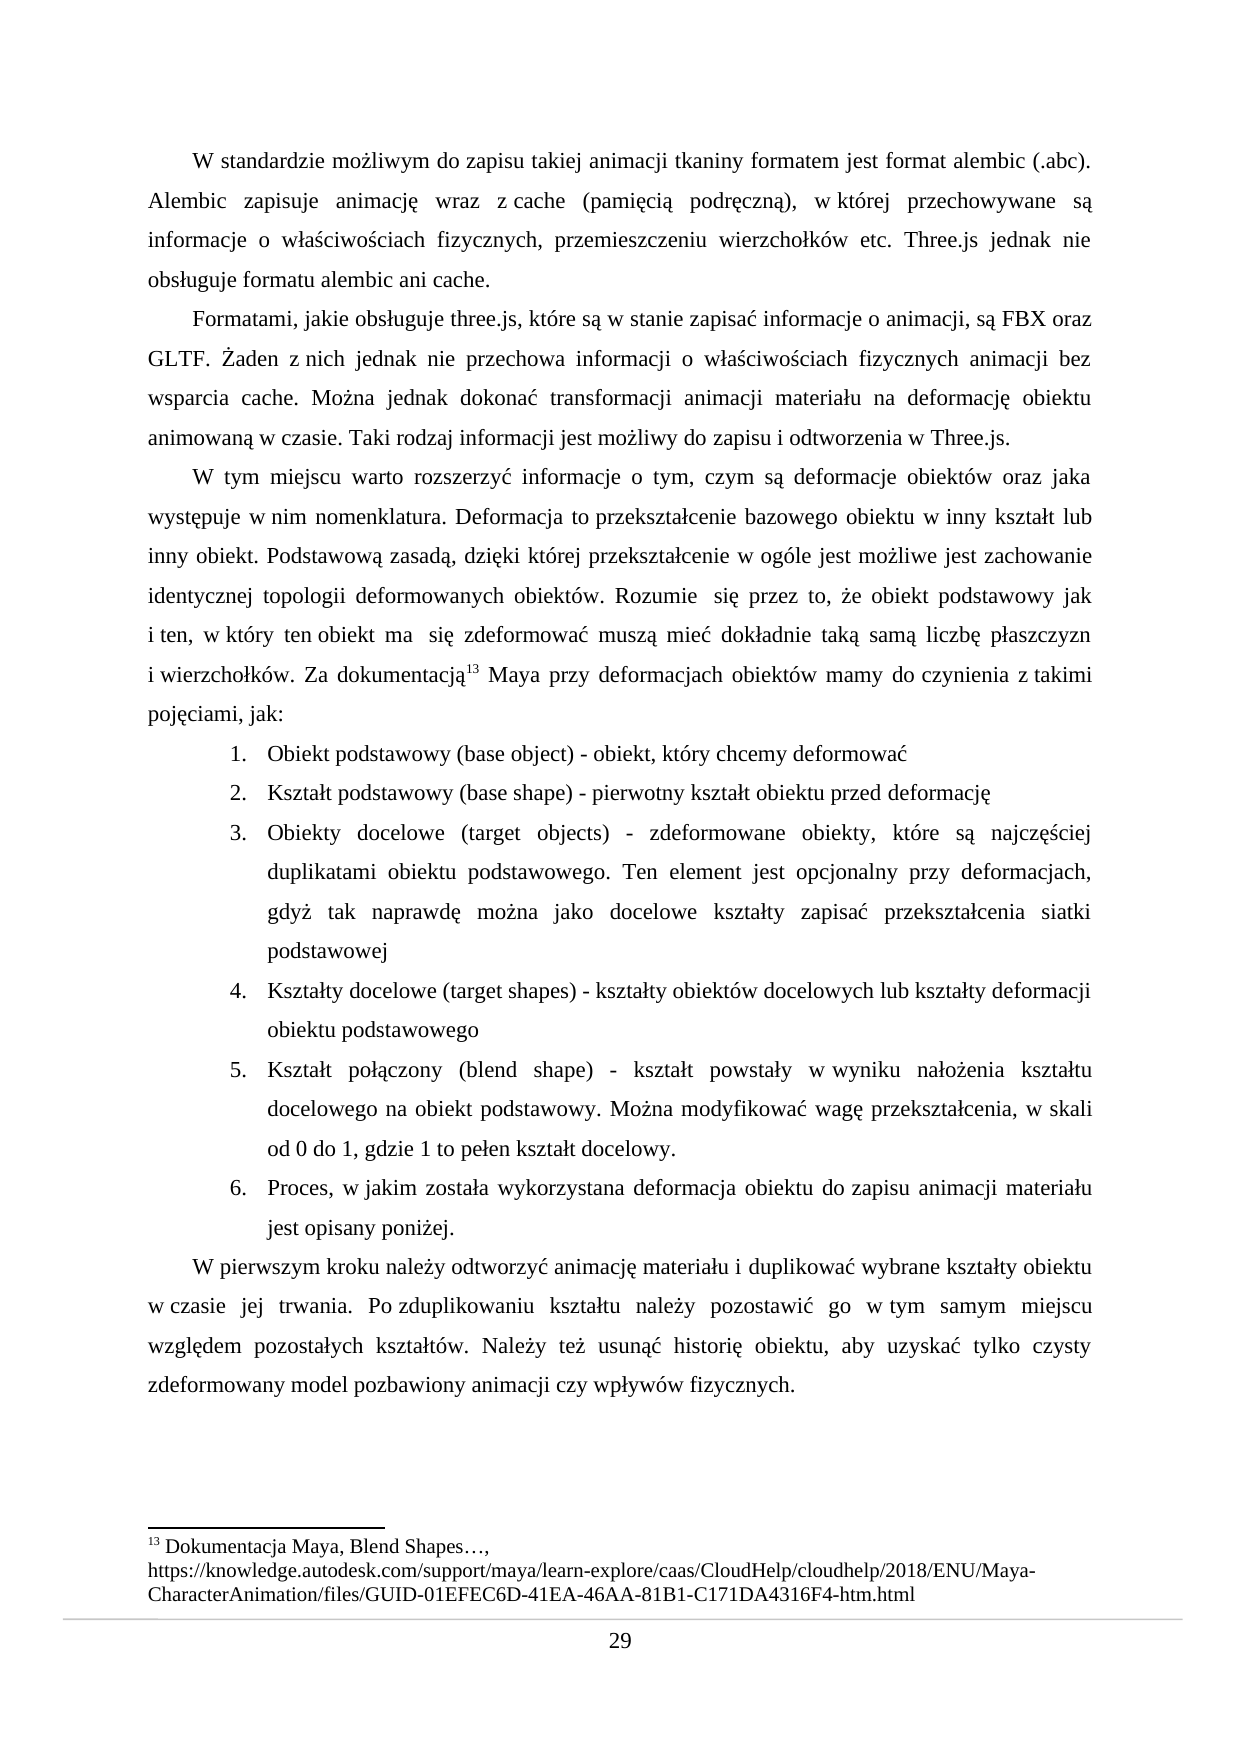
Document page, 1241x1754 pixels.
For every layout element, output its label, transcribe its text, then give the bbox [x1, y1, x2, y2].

list Proces, w jakim została wykorzystana deformacja obiektu do zapisu animacji materiału jest opisany poniżej. [229, 1174, 1093, 1240]
list Obiekt podstawowy (base object) - obiekt, który chcemy deformować [229, 740, 1093, 766]
text W pierwszym kroku należy odtworzyć animację materiału i duplikować wybrane kształty obiektu w czasie jej trwania. Po zduplikowaniu kształtu należy pozostawić go w tym samym miejscu względem pozostałych kształtów. Należy też usunąć historię obiektu, aby uzyskać tylko czysty zdeformowany model pozbawiony animacji czy wpływów fizycznych. [148, 1253, 1093, 1398]
text W standardzie możliwym do zapisu takiej animacji tkaniny formatem jest format alembic (.abc). Alembic zapisuje animację wraz z cache (pamięcią podręczną), w której przechowywane są informacje o właściwościach fizycznych, przemieszczeniu wierzchołków etc. Three.js jednak nie obsługuje formatu alembic ani cache. [148, 148, 1093, 292]
text W tym miejscu warto rozszerzyć informacje o tym, czym są deformacje obiektów oraz jaka występuje w nim nomenklatura. Deformacja to przekształcenie bazowego obiektu w inny kształt lub inny obiekt. Podstawową zasadą, dzięki której przekształcenie w ogóle jest możliwe jest zachowanie identycznej topologii deformowanych obiektów. Rozumie się przez to, że obiekt podstawowy jak i ten, w który ten obiekt ma się zdeformować muszą mieć dokładnie taką samą liczbę płaszczyzn i wierzchołków. Za dokumentacją Maya przy deformacjach obiektów mamy do czynienia z takimi pojęciami, jak: [148, 463, 1093, 727]
list Kształty docelowe (target shapes) - kształty obiektów docelowych lub kształty deformacji obiektu podstawowego [229, 977, 1093, 1042]
list Kształt podstawowy (base shape) - pierwotny kształt obiektu przed deformację [229, 779, 1093, 806]
list Kształt połączony (blend shape) - kształt powstały w wyniku nałożenia kształtu docelowego na obiekt podstawowy. Można modyfikować wagę przekształcenia, w skali od 0 do 1, gdzie 1 to pełen kształt docelowy. [229, 1056, 1093, 1161]
list Obiekty docelowe (target objects) - zdeformowane obiekty, które są najczęściej duplikatami obiektu podstawowego. Ten element jest opcjonalny przy deformacjach, gdyż tak naprawdę można jako docelowe kształty zapisać przekształcenia siatki podstawowej [229, 819, 1093, 963]
text Formatami, jakie obsługuje three.js, które są w stanie zapisać informacje o animacji, są FBX oraz GLTF. Żaden z nich jednak nie przechowa informacji o właściwościach fizycznych animacji bez wsparcia cache. Można jednak dokonać transformacji animacji materiału na deformację obiektu animowaną w czasie. Taki rodzaj informacji jest możliwy do zapisu i odtworzenia w Three.js. [148, 306, 1093, 450]
